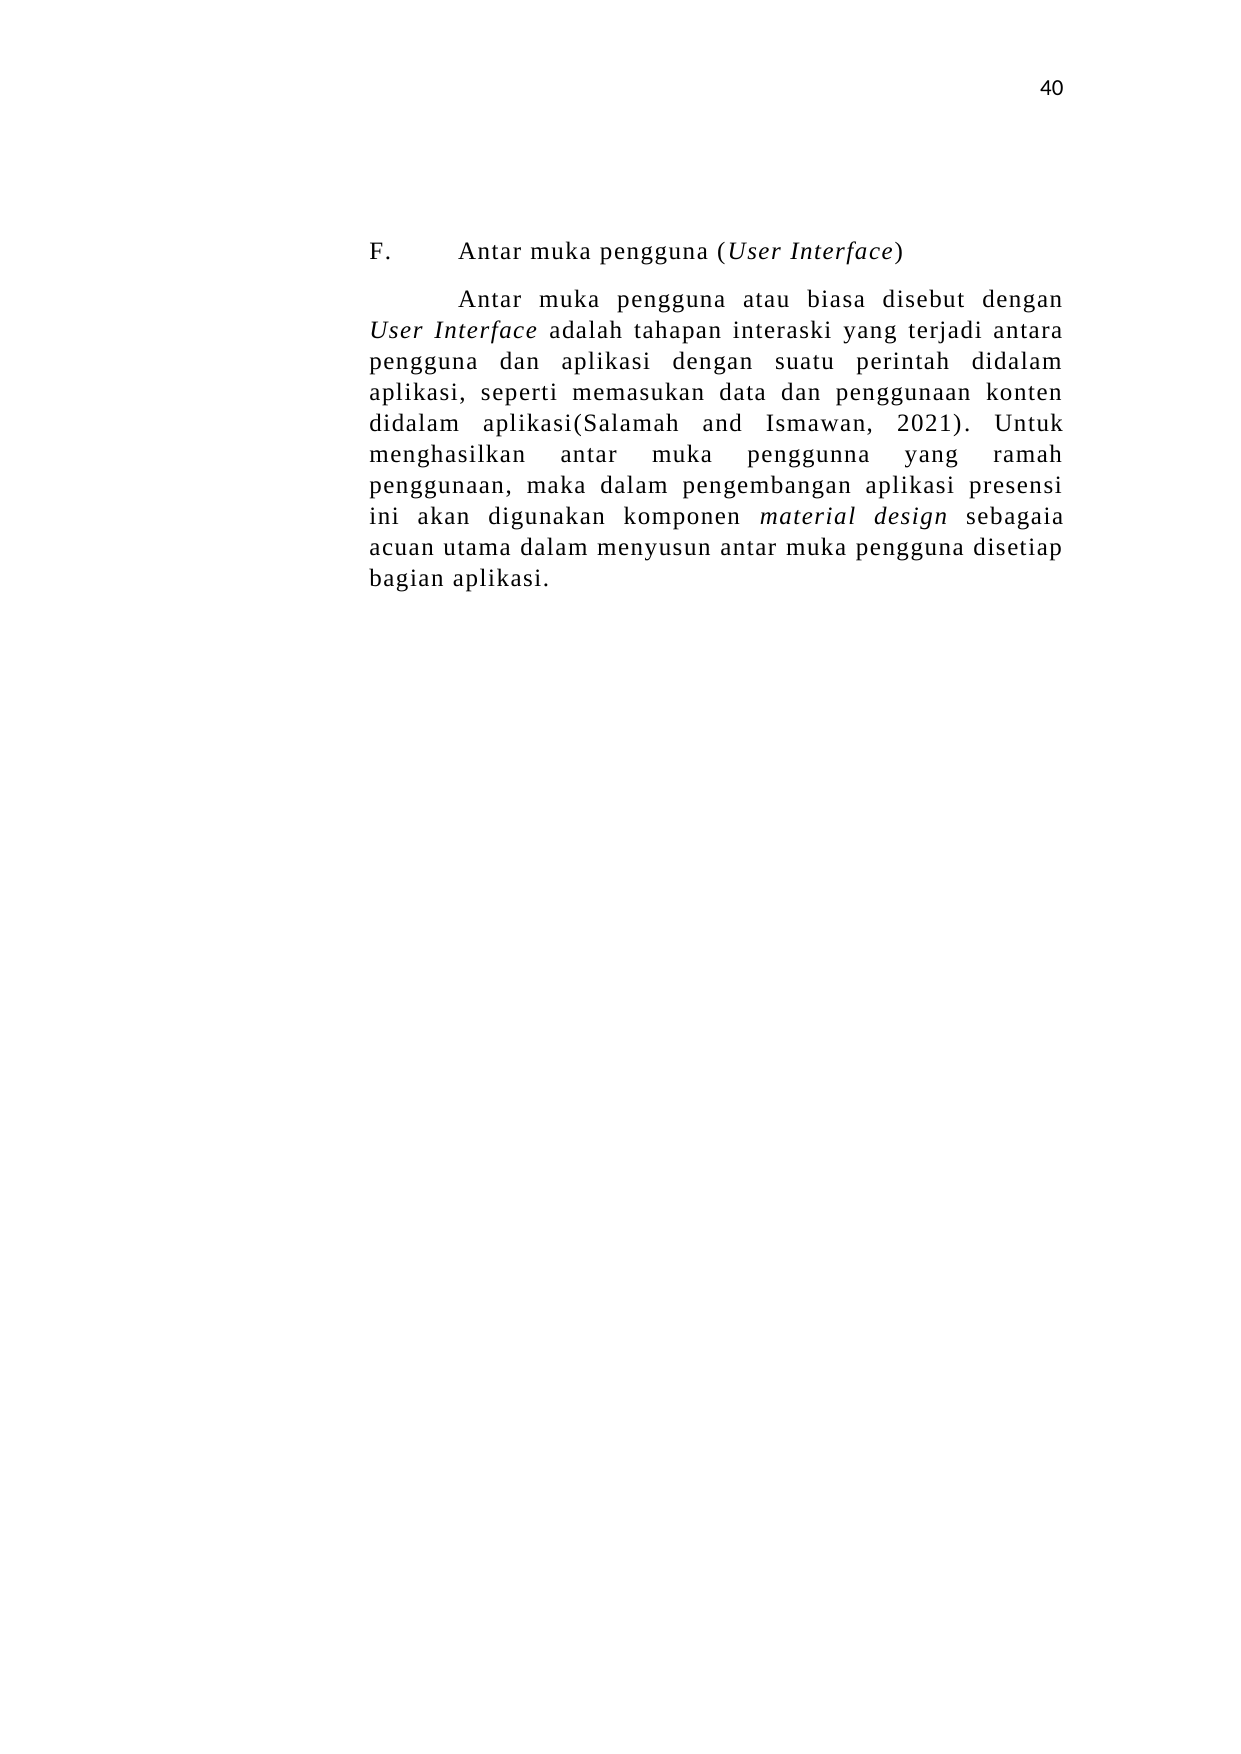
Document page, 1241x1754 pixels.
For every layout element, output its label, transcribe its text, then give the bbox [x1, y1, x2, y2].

subtitle Antar muka pengguna atau biasa disebut dengan User Interface adalah tahapan interaski yang terjadi antara pengguna dan aplikasi dengan suatu perintah didalam aplikasi, seperti memasukan data dan penggunaan konten didalam aplikasi(Salamah and Ismawan, 2021). Untuk menghasilkan antar muka penggunna yang ramah penggunaan, maka dalam pengembangan aplikasi presensi ini akan digunakan komponen material design sebagaia acuan utama dalam menyusun antar muka pengguna disetiap bagian aplikasi. [369, 284, 1063, 592]
subtitle Antar muka pengguna (User Interface) [369, 236, 1063, 265]
